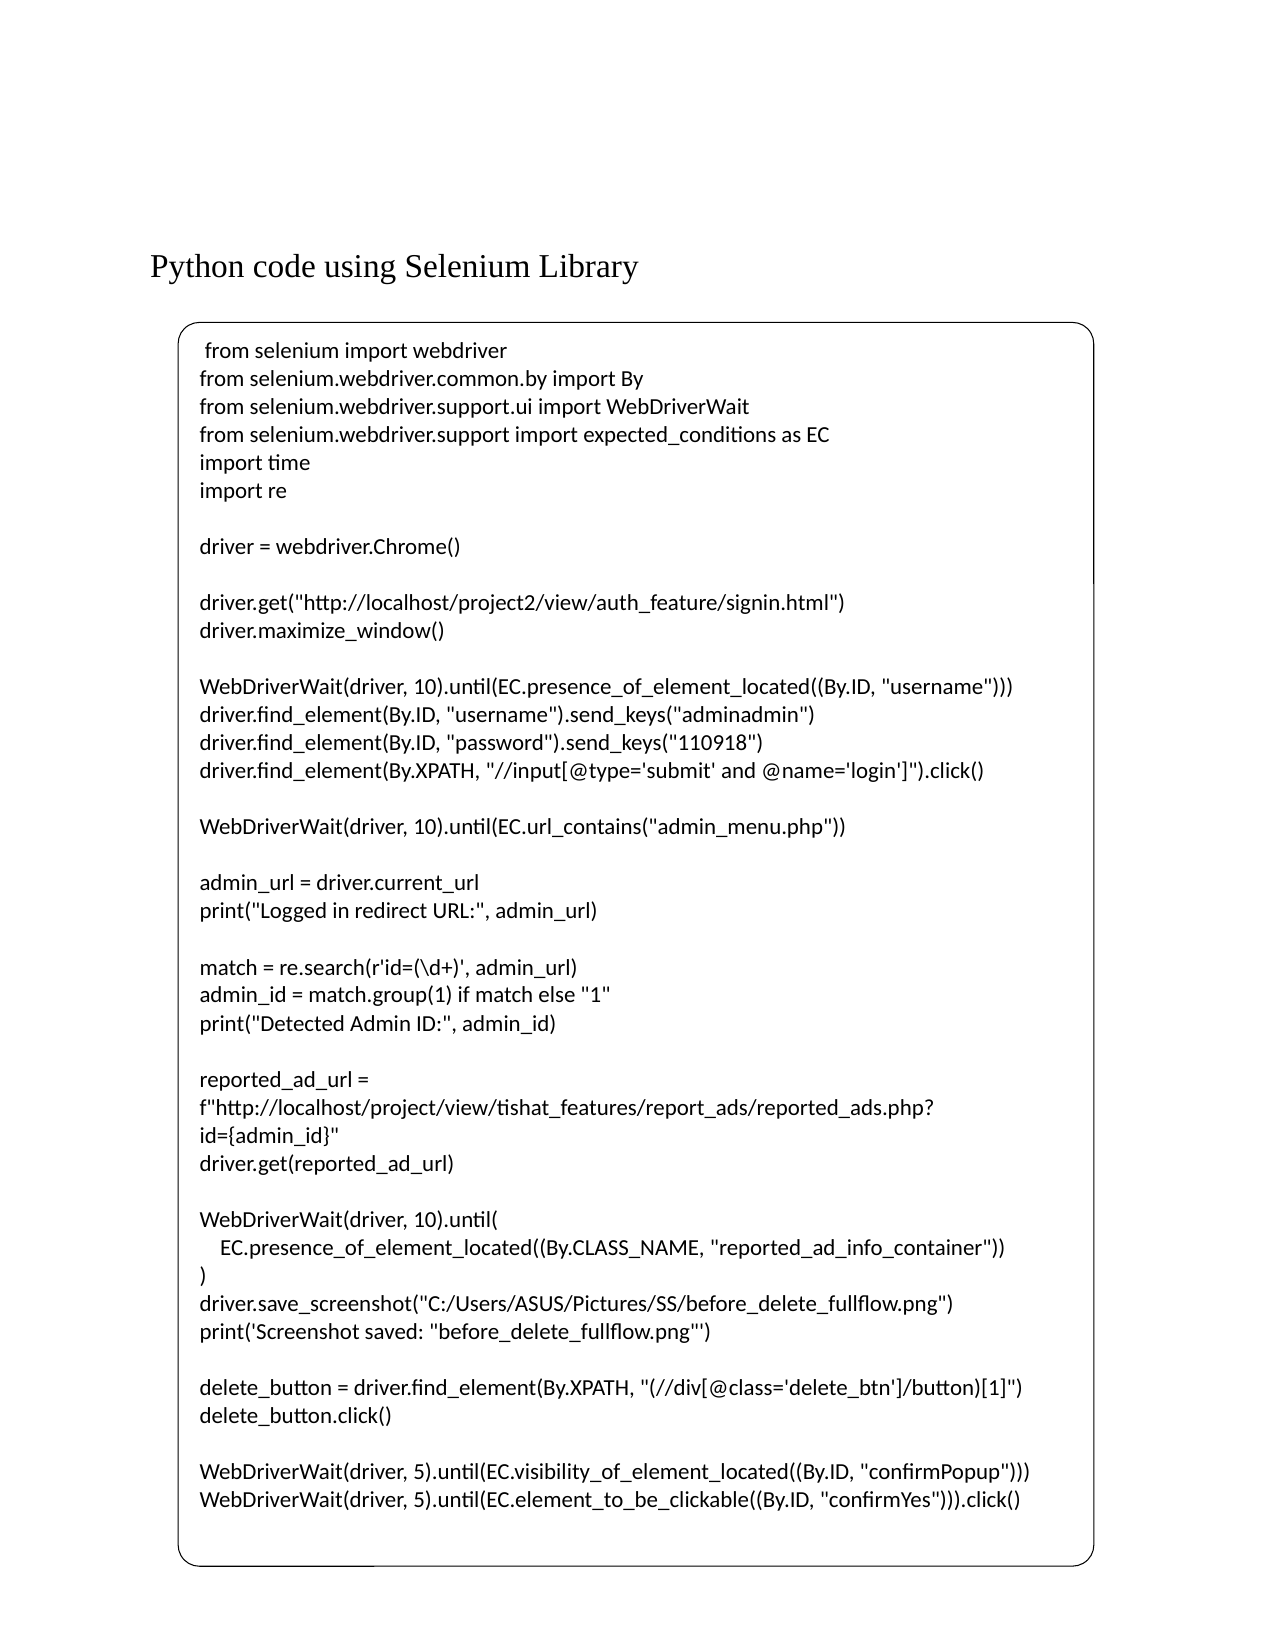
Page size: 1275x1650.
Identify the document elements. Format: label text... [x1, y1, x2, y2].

subtitle Python code using Selenium Library [150, 247, 1125, 285]
